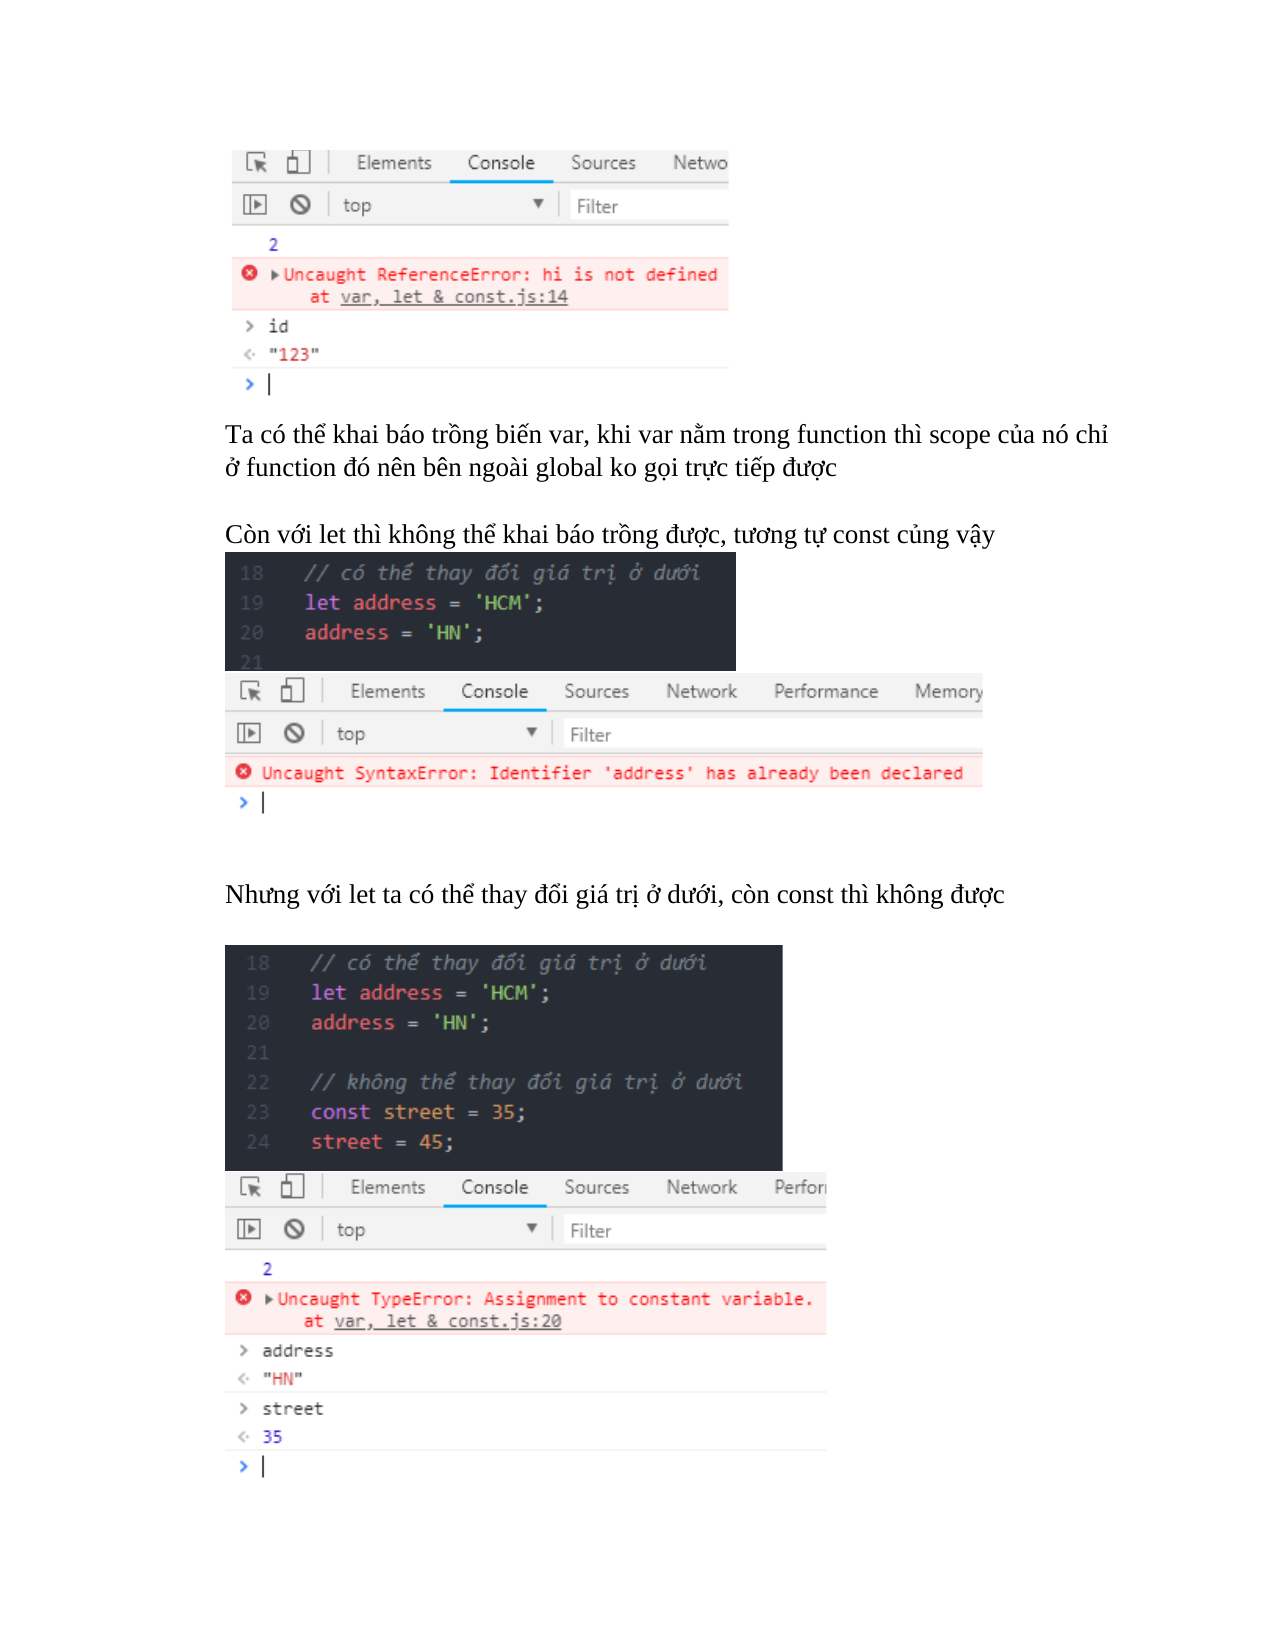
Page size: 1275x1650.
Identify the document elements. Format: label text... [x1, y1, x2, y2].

picture [225, 673, 983, 842]
picture [225, 945, 783, 1171]
picture [225, 552, 736, 671]
list Ta có thể khai báo trồng biến var, khi var nằm trong function thì scope của nó chỉ ở function đó nên bên ngoài global ko gọi trực tiếp được [225, 418, 1125, 483]
list Còn với let thì không thể khai báo trồng được, tương tự const củng vậy [225, 519, 1125, 550]
picture [231, 150, 729, 416]
picture [225, 1172, 827, 1495]
list Nhưng với let ta có thể thay đổi giá trị ở dưới, còn const thì không được [225, 878, 1125, 909]
